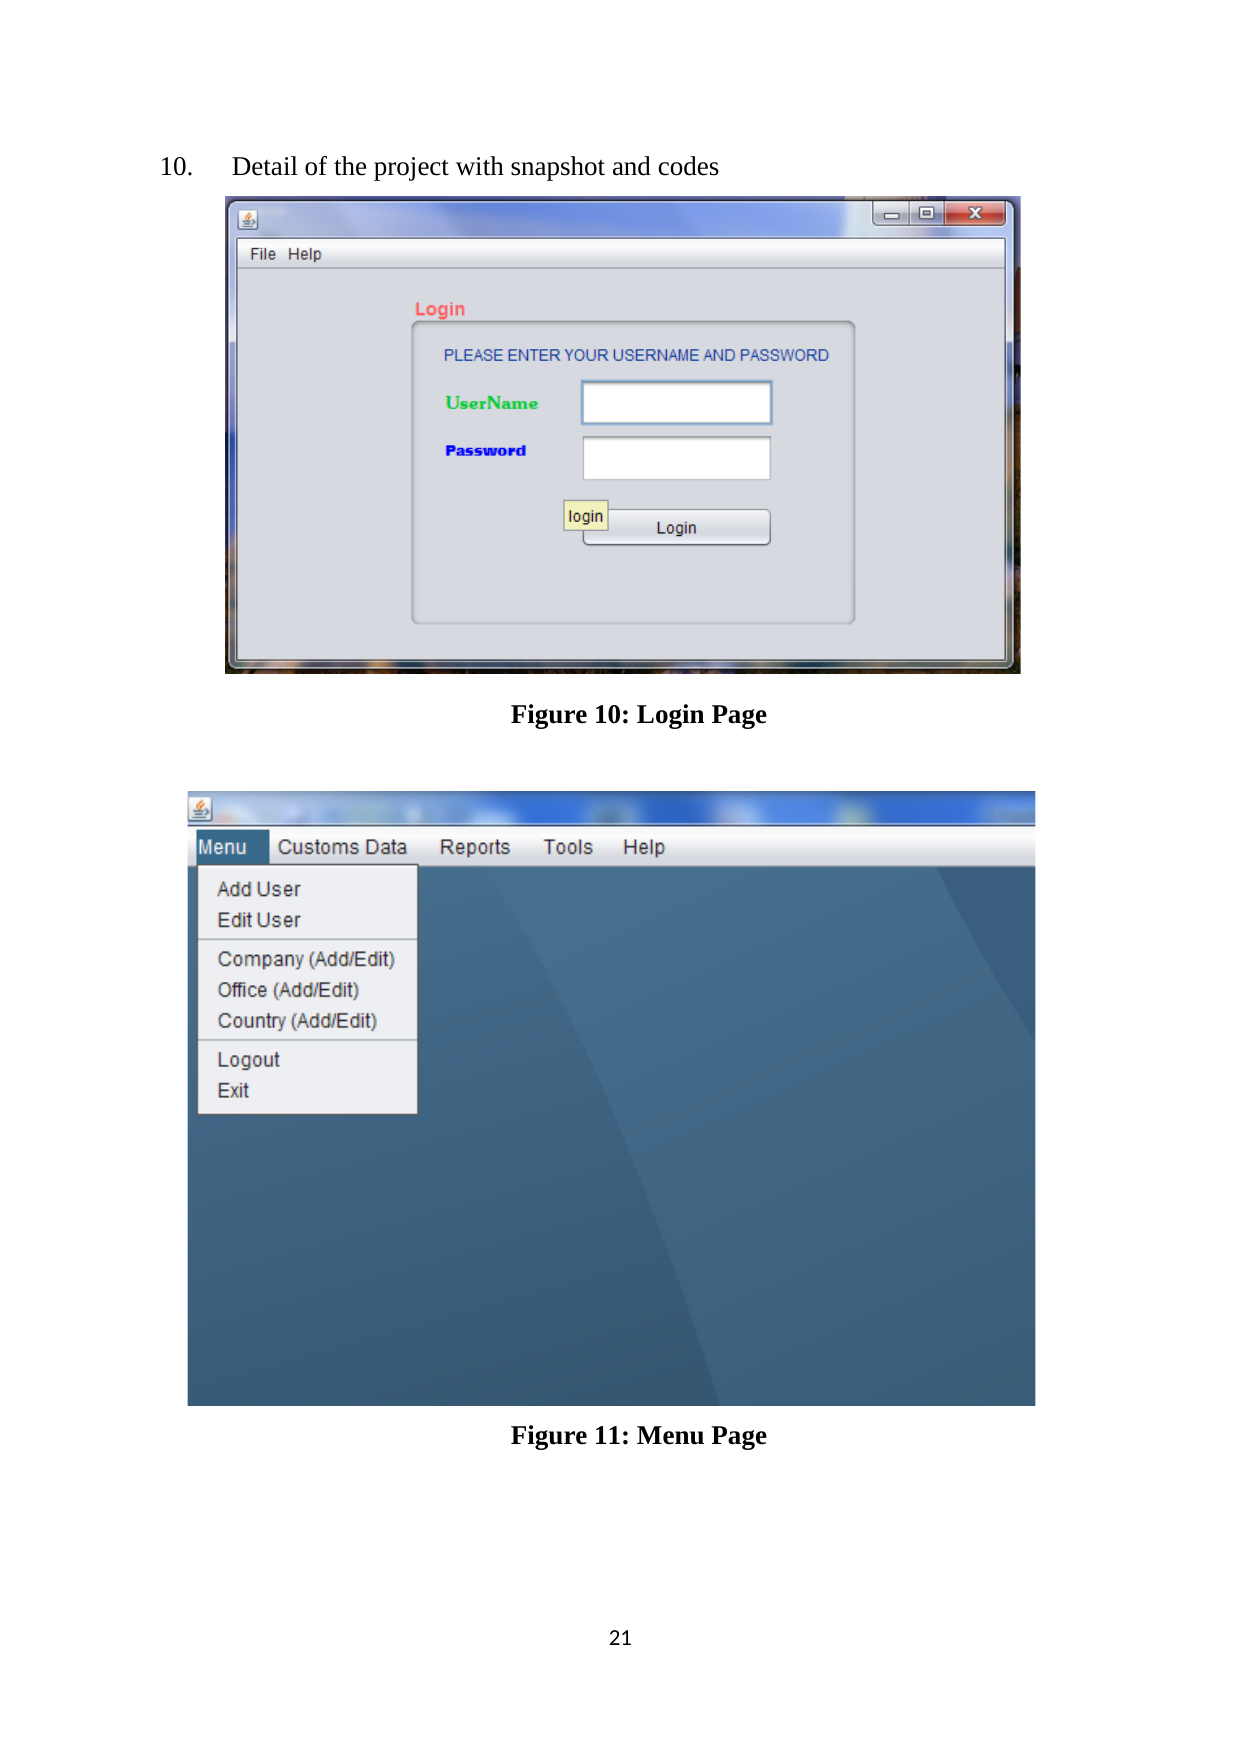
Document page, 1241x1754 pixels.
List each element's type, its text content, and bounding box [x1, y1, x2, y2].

picture [187, 791, 1036, 1406]
picture [225, 196, 1021, 674]
text Figure 11: Menu Page [187, 1419, 1090, 1450]
list Detail of the project with snapshot and codes [159, 150, 1090, 181]
text Figure 10: Login Page [187, 698, 1090, 729]
